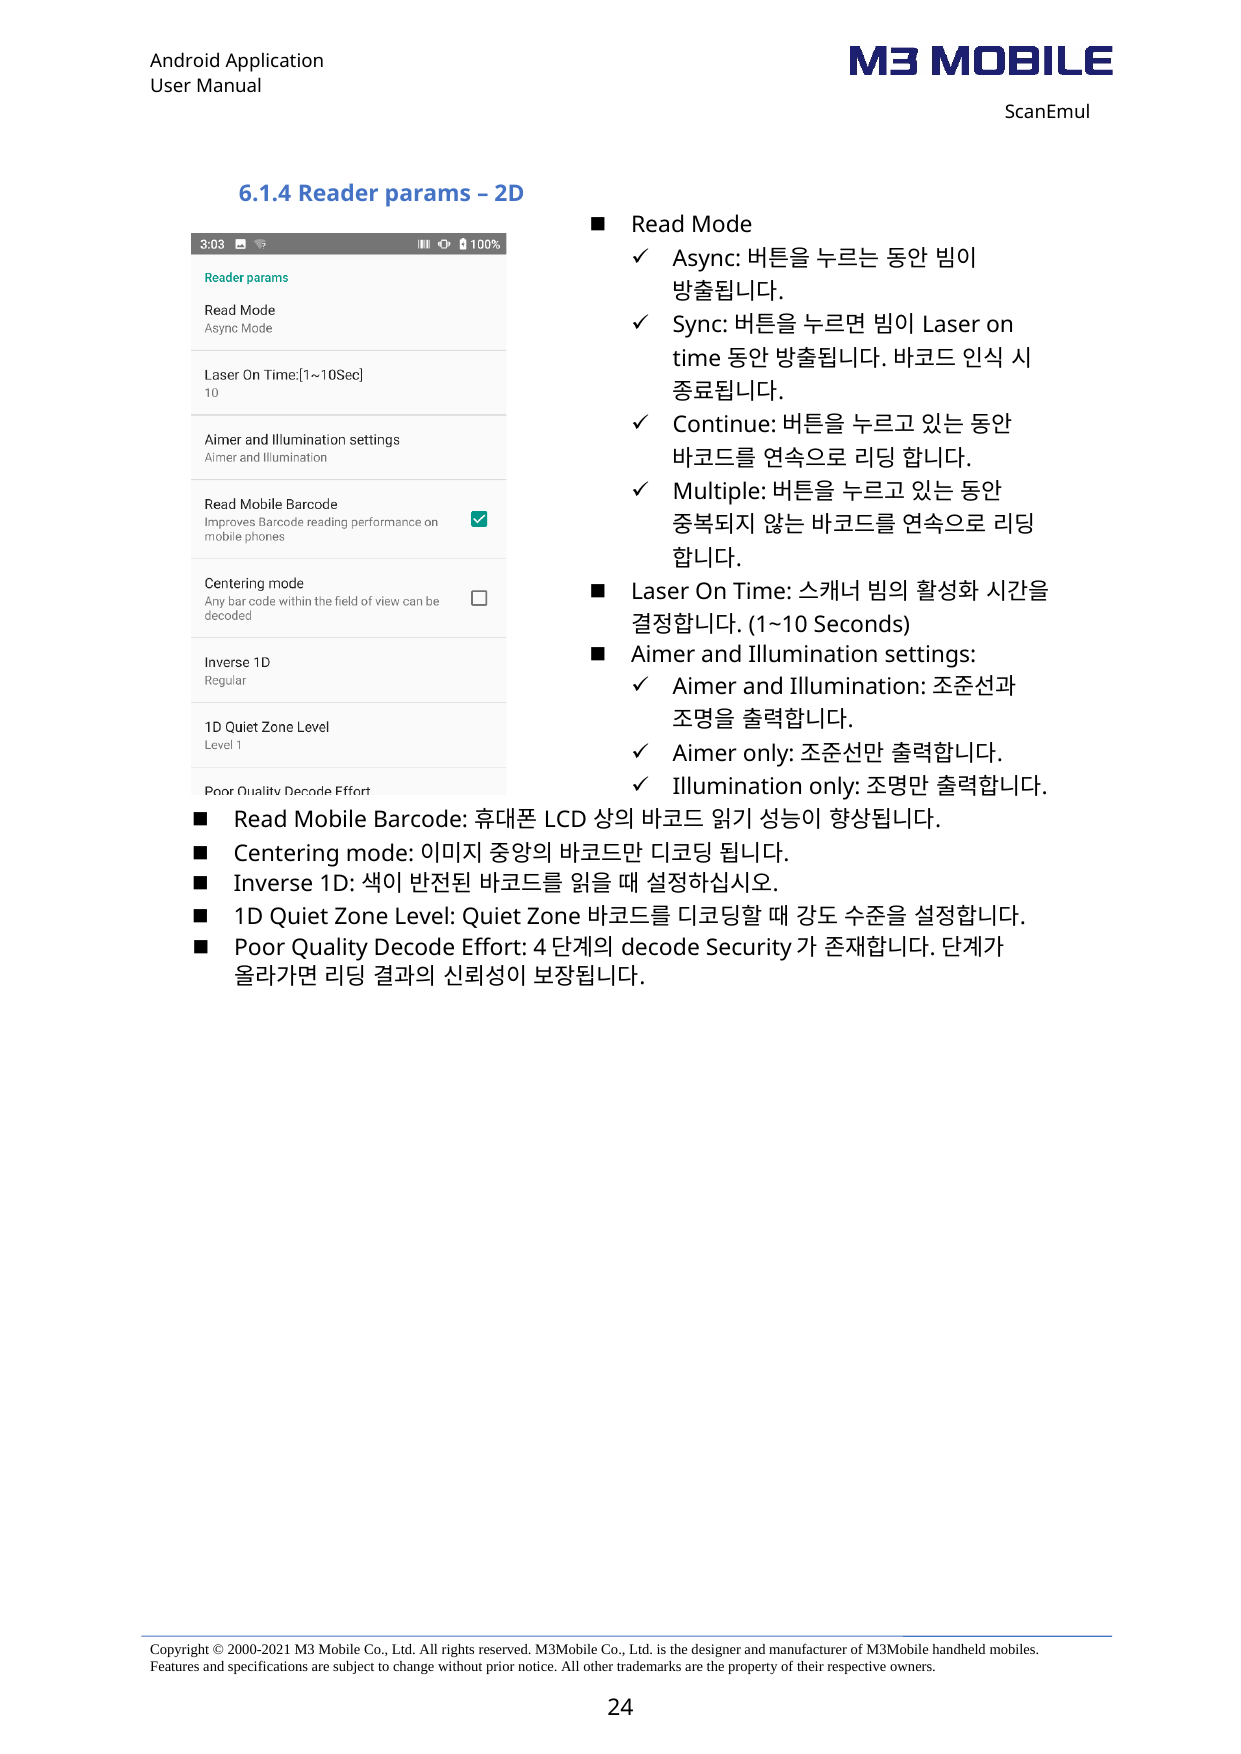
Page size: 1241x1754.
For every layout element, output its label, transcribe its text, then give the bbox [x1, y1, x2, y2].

picture [191, 233, 507, 795]
list Poor Quality Decode Effort: 4단계의 decode Security가 존재합니다. 단계가 올라가면 리딩 결과의 신뢰성이 보장됩니다. [192, 931, 1090, 991]
list Read Mobile Barcode: 휴대폰 LCD 상의 바코드 읽기 성능이 향상됩니다. [192, 801, 1090, 834]
table_header Read Mode Async: 버튼을 누르는 동안 빔이 방출됩니다. Sync: 버튼을 누르면 빔이 Laser on time 동안 방출됩니다. 바코드 인식 시 종료됩니다. Continue: 버튼을 누르고 있는 동안 바코드를 연속으로 리딩 합니다. Multiple: 버튼을 누르고 있는 동안 중복되지 않는 바코드를 연속으로 리딩 합니다. Laser On Time: 스캐너 빔의 활성화 시간을 결정합니다. (1~10 Seconds) Aimer and Illumination settings: Aimer and Illumination: 조준선과 조명을 출력합니다. Aimer only: 조준선만 출력합니다. Illumination only: 조명만 출력합니다. [536, 209, 1068, 801]
picture [850, 46, 1113, 75]
list Inverse 1D: 색이 반전된 바코드를 읽을 때 설정하십시오. [192, 868, 1090, 898]
subtitle Reader params – 2D [239, 177, 1090, 208]
list 1D Quiet Zone Level: Quiet Zone 바코드를 디코딩할 때 강도 수준을 설정합니다. [192, 898, 1090, 931]
table_header [161, 209, 536, 801]
list Centering mode: 이미지 중앙의 바코드만 디코딩 됩니다. [192, 834, 1090, 868]
